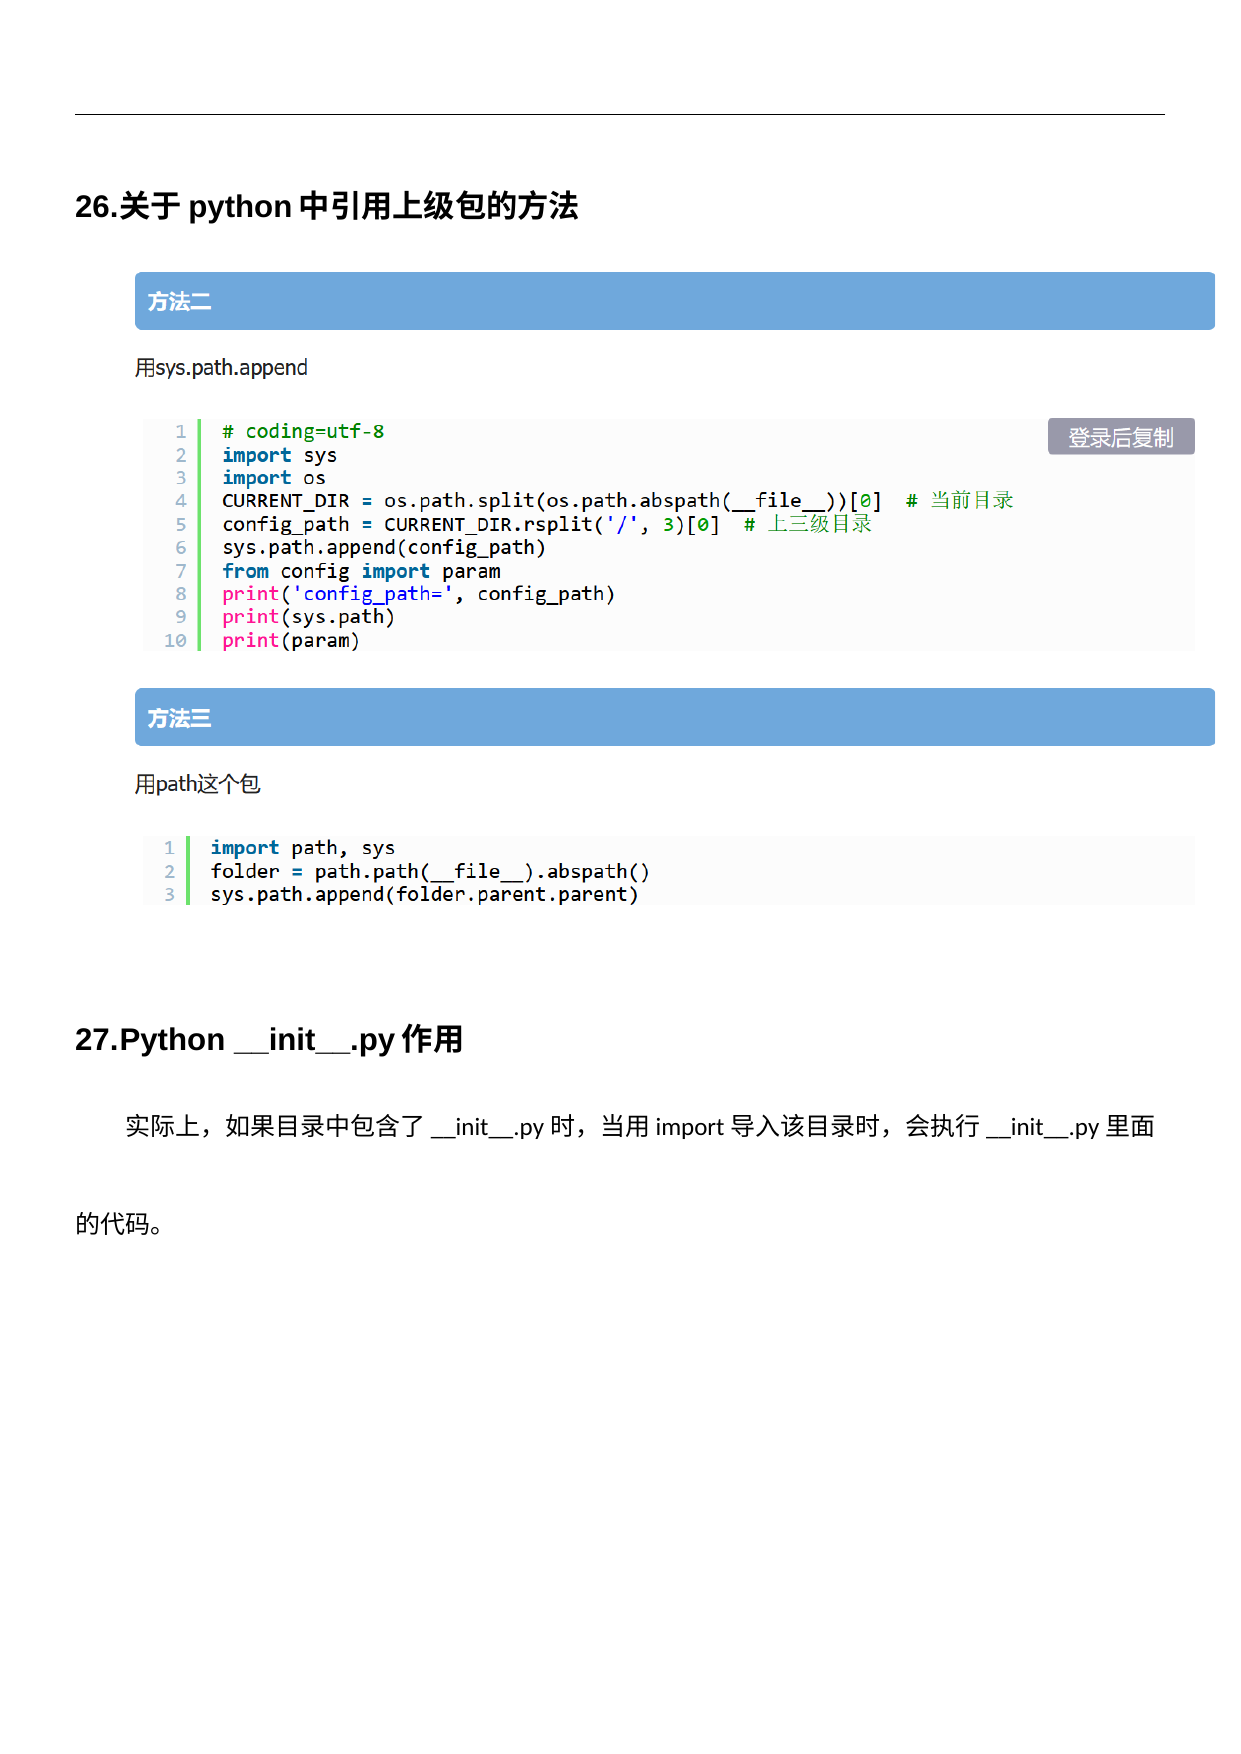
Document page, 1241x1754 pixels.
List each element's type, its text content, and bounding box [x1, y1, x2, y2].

subtitle Python __init__.py作用 [75, 1005, 1165, 1070]
text 实际上，如果目录中包含了 __init__.py 时，当用 import 导入该目录时，会执行 __init__.py 里面的代码。 [75, 1092, 1165, 1255]
subtitle 关于python中引用上级包的方法 [75, 172, 1165, 237]
